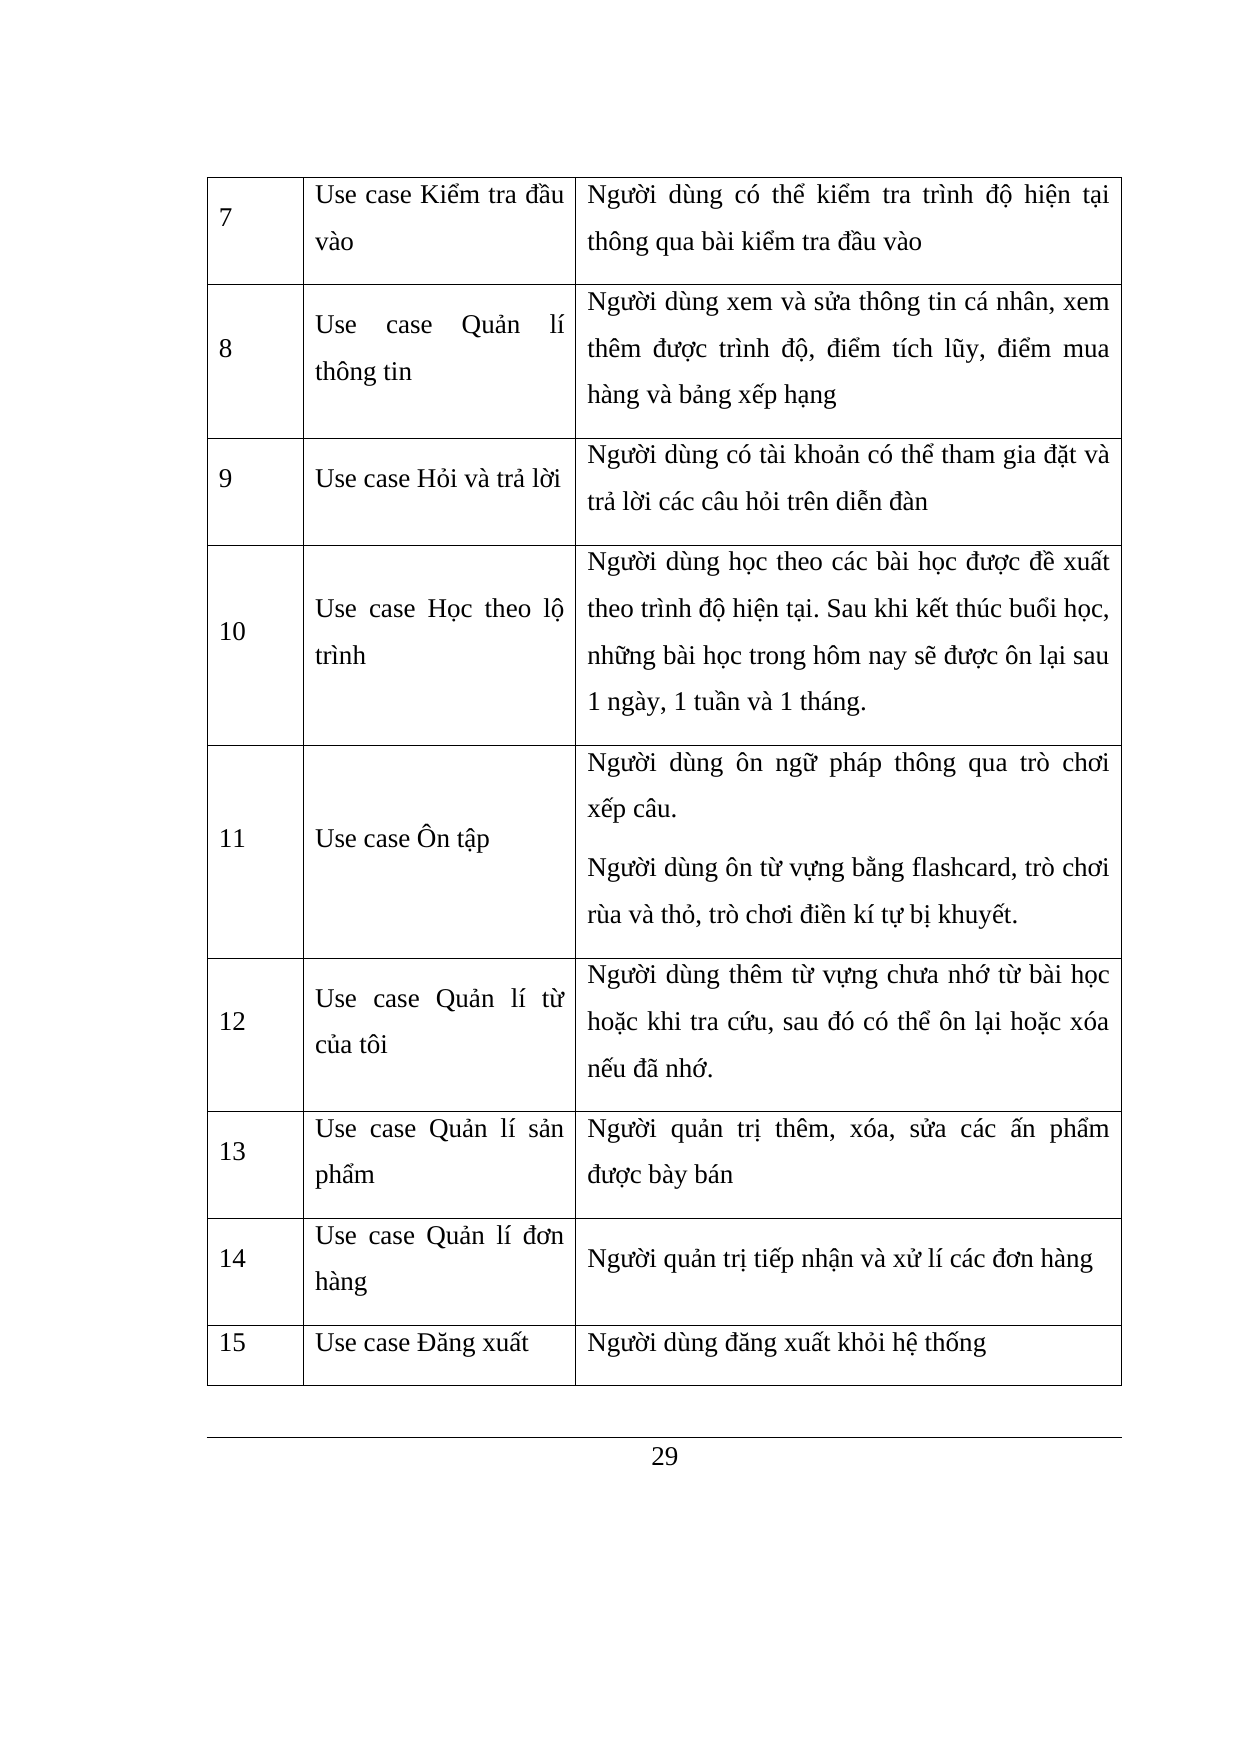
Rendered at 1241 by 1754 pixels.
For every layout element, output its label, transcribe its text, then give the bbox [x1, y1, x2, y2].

table_cell Người dùng thêm từ vựng chưa nhớ từ bài học hoặc khi tra cứu, sau đó có thể ôn lại hoặc xóa nếu đã nhớ. [576, 959, 1121, 1111]
table_cell Use case Quản lí đơn hàng [304, 1219, 575, 1325]
table_cell 14 [208, 1219, 303, 1325]
table_cell Use case Quản lí từ của tôi [304, 959, 575, 1111]
table_cell 13 [208, 1112, 303, 1218]
table_cell Người dùng xem và sửa thông tin cá nhân, xem thêm được trình độ, điểm tích lũy, điểm mua hàng và bảng xếp hạng [576, 285, 1121, 438]
table_cell Người dùng đăng xuất khỏi hệ thống [576, 1326, 1121, 1385]
table_cell Người dùng có tài khoản có thể tham gia đặt và trả lời các câu hỏi trên diễn đàn [576, 439, 1121, 544]
table_cell 9 [208, 439, 303, 544]
table_cell Use case Kiểm tra đầu vào [304, 178, 575, 284]
table_cell Use case Học theo lộ trình [304, 546, 575, 745]
table_cell Use case Quản lí thông tin [304, 285, 575, 438]
table_cell 7 [208, 178, 303, 284]
table_cell Use case Đăng xuất [304, 1326, 575, 1385]
table_cell Use case Hỏi và trả lời [304, 439, 575, 544]
table_cell Người quản trị thêm, xóa, sửa các ấn phẩm được bày bán [576, 1112, 1121, 1218]
table_cell Người dùng có thể kiểm tra trình độ hiện tại thông qua bài kiểm tra đầu vào [576, 178, 1121, 284]
table_cell 15 [208, 1326, 303, 1385]
table_cell Use case Ôn tập [304, 746, 575, 957]
table_cell 10 [208, 546, 303, 745]
table_cell 11 [208, 746, 303, 957]
table_cell Người dùng học theo các bài học được đề xuất theo trình độ hiện tại. Sau khi kết thúc buổi học, những bài học trong hôm nay sẽ được ôn lại sau 1 ngày, 1 tuần và 1 tháng. [576, 546, 1121, 745]
table_cell 8 [208, 285, 303, 438]
table_cell 12 [208, 959, 303, 1111]
table_cell Use case Quản lí sản phẩm [304, 1112, 575, 1218]
table_cell Người quản trị tiếp nhận và xử lí các đơn hàng [576, 1219, 1121, 1325]
table_cell Người dùng ôn ngữ pháp thông qua trò chơi xếp câu. Người dùng ôn từ vựng bằng flashcard, trò chơi rùa và thỏ, trò chơi điền kí tự bị khuyết. [576, 746, 1121, 957]
